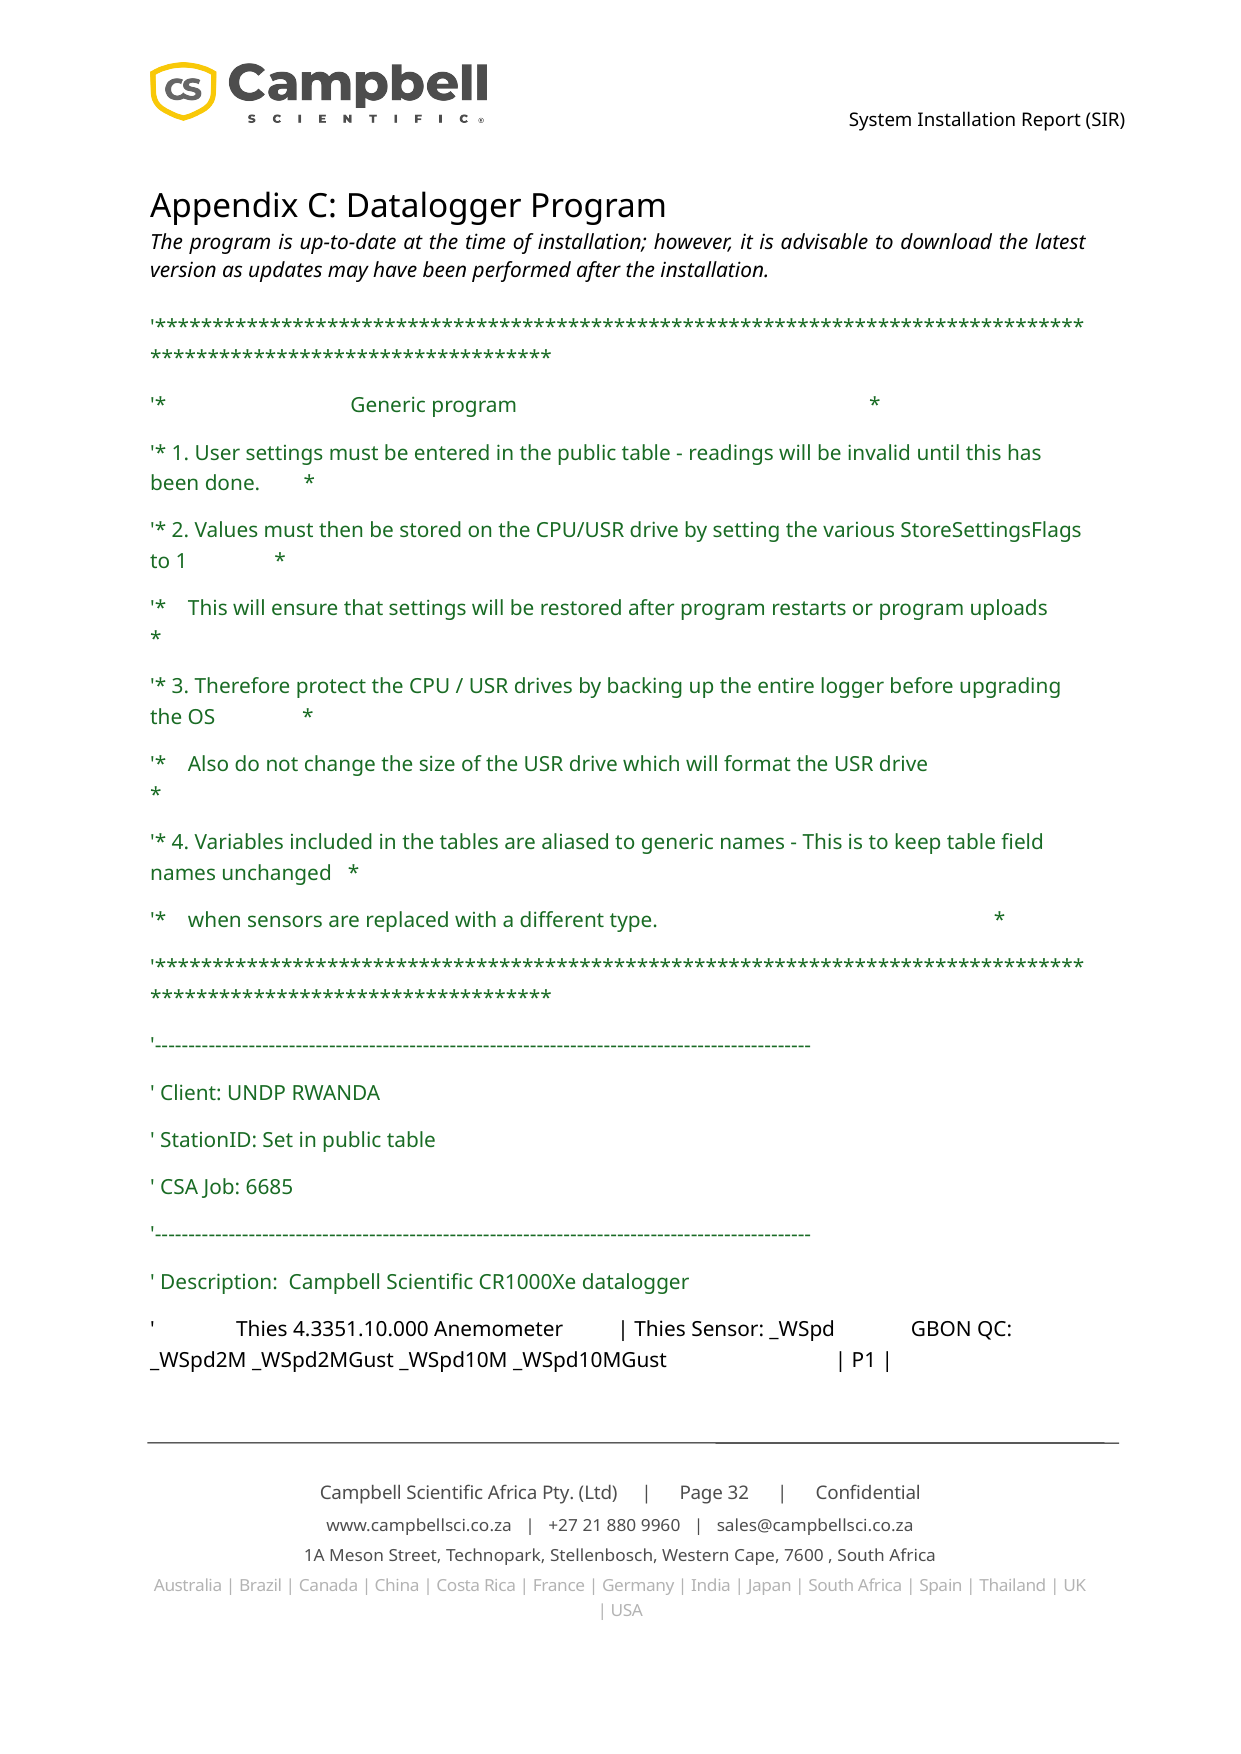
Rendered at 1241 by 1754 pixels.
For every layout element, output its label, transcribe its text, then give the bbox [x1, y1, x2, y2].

text '* Also do not change the size of the USR drive which will format the USR drive * [150, 749, 1090, 808]
text '* 3. Therefore protect the CPU / USR drives by backing up the entire logger before upgrading the OS * [150, 671, 1090, 731]
text '******************************************************************************************************************** [150, 312, 1090, 372]
text ' Client: UNDP RWANDA [150, 1078, 1090, 1106]
text '* 2. Values must then be stored on the CPU/USR drive by setting the various StoreSettingsFlags to 1 * [150, 516, 1090, 575]
text '* This will ensure that settings will be restored after program restarts or program uploads * [150, 593, 1090, 653]
text '-------------------------------------------------------------------------------------------------- [150, 1219, 1090, 1248]
text '* when sensors are replaced with a different type. * [150, 905, 1090, 934]
text '* Generic program * [150, 390, 1090, 419]
text '* 4. Variables included in the tables are aliased to generic names - This is to keep table field names unchanged * [150, 827, 1090, 886]
picture [150, 62, 487, 123]
text '* 1. User settings must be entered in the public table - readings will be invalid until this has been done. * [150, 438, 1090, 497]
text ' StationID: Set in public table [150, 1125, 1090, 1153]
text ' Thies 4.3351.10.000 Anemometer | Thies Sensor: _WSpd GBON QC: _WSpd2M _WSpd2MGust _WSpd10M _WSpd10MGust | P1 | [150, 1314, 1090, 1373]
text '-------------------------------------------------------------------------------------------------- [150, 1030, 1090, 1059]
text ' CSA Job: 6685 [150, 1172, 1090, 1201]
subtitle Appendix C: Datalogger Program [150, 182, 1090, 227]
text '******************************************************************************************************************** [150, 952, 1090, 1012]
text ' Description: Campbell Scientific CR1000Xe datalogger [150, 1267, 1090, 1295]
text The program is up-to-date at the time of installation; however, it is advisable to download the latest version as updates may have been performed after the installation. [150, 227, 1090, 284]
